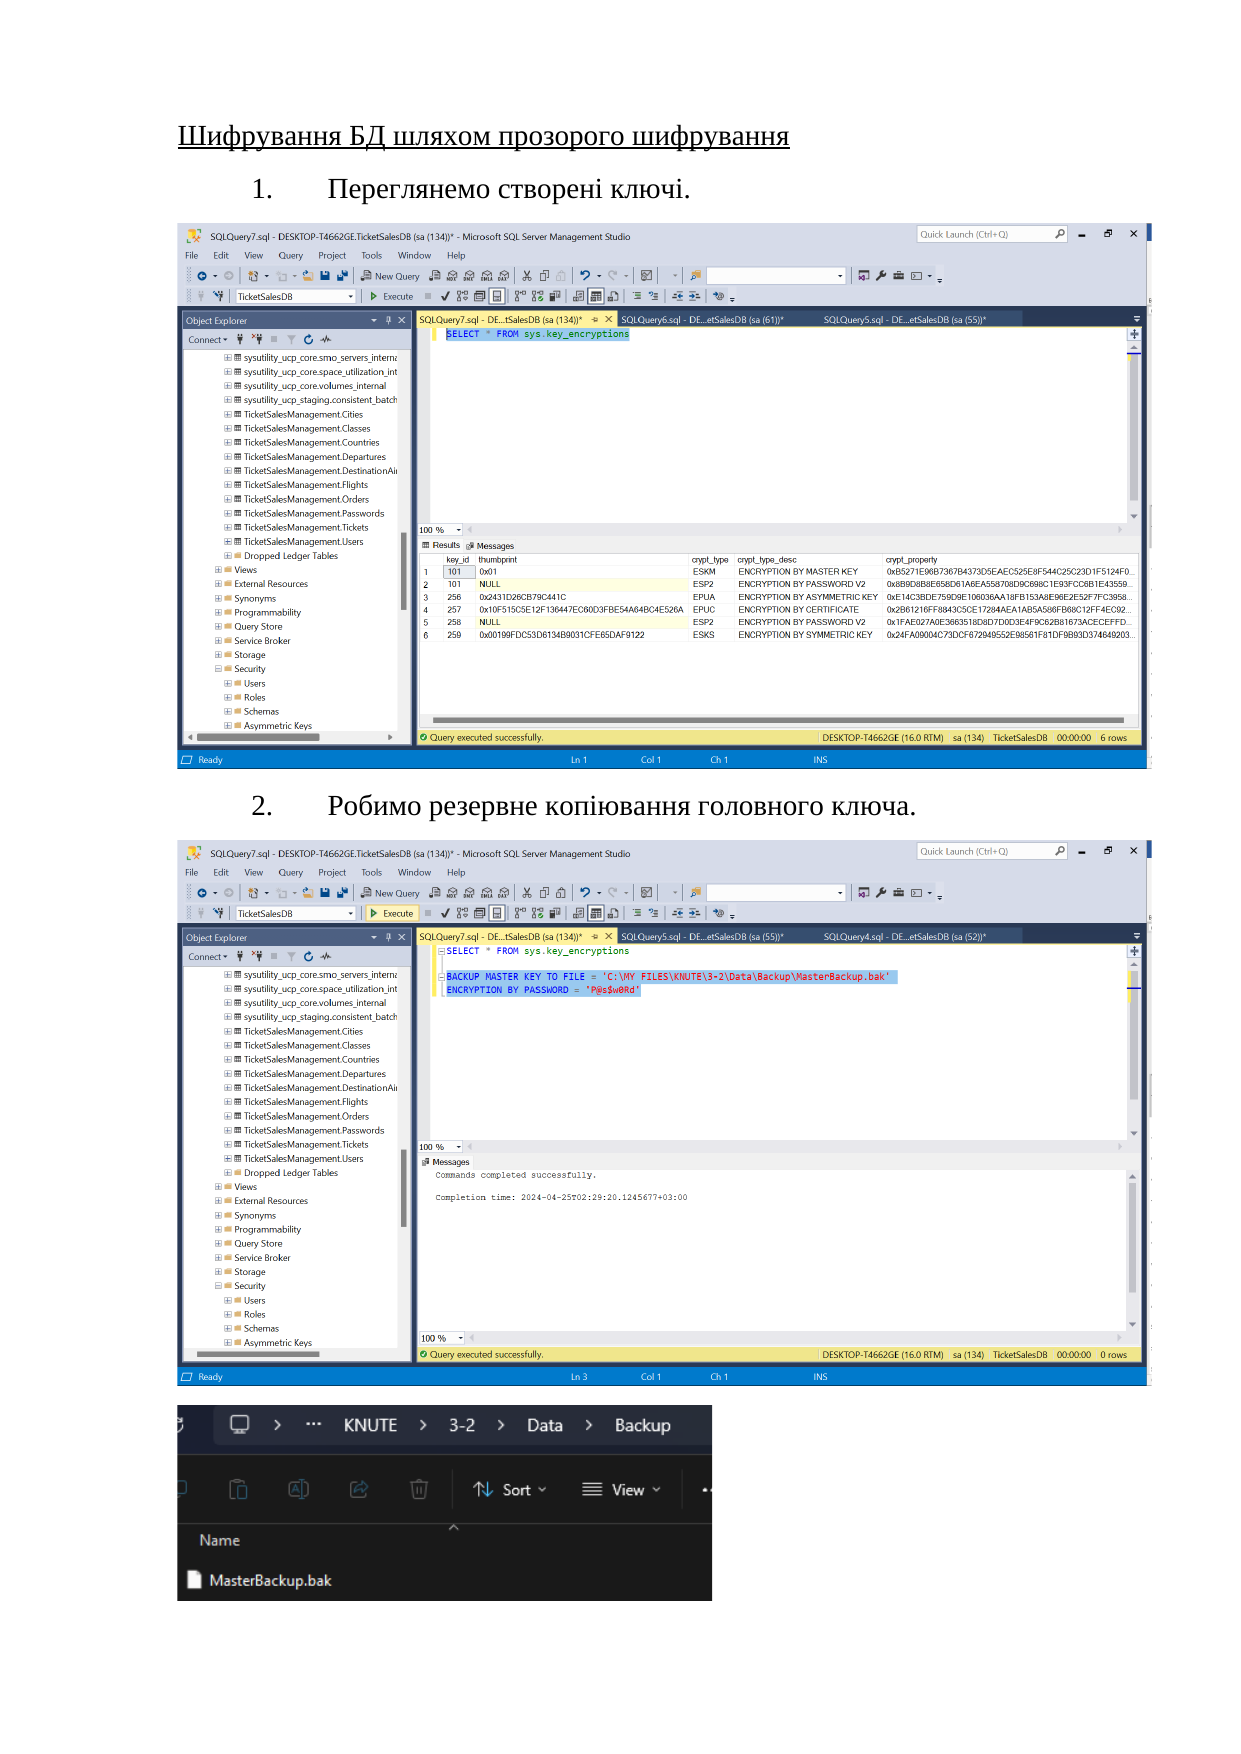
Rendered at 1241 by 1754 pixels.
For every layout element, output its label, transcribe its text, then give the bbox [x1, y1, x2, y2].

picture [177, 1405, 713, 1601]
text Шифрування БД шляхом прозорого шифрування [177, 118, 1152, 152]
list Переглянемо створені ключі. [177, 171, 1152, 204]
picture [177, 223, 1152, 769]
picture [177, 840, 1152, 1386]
list Робимо резервне копіювання головного ключа. [177, 788, 1152, 822]
